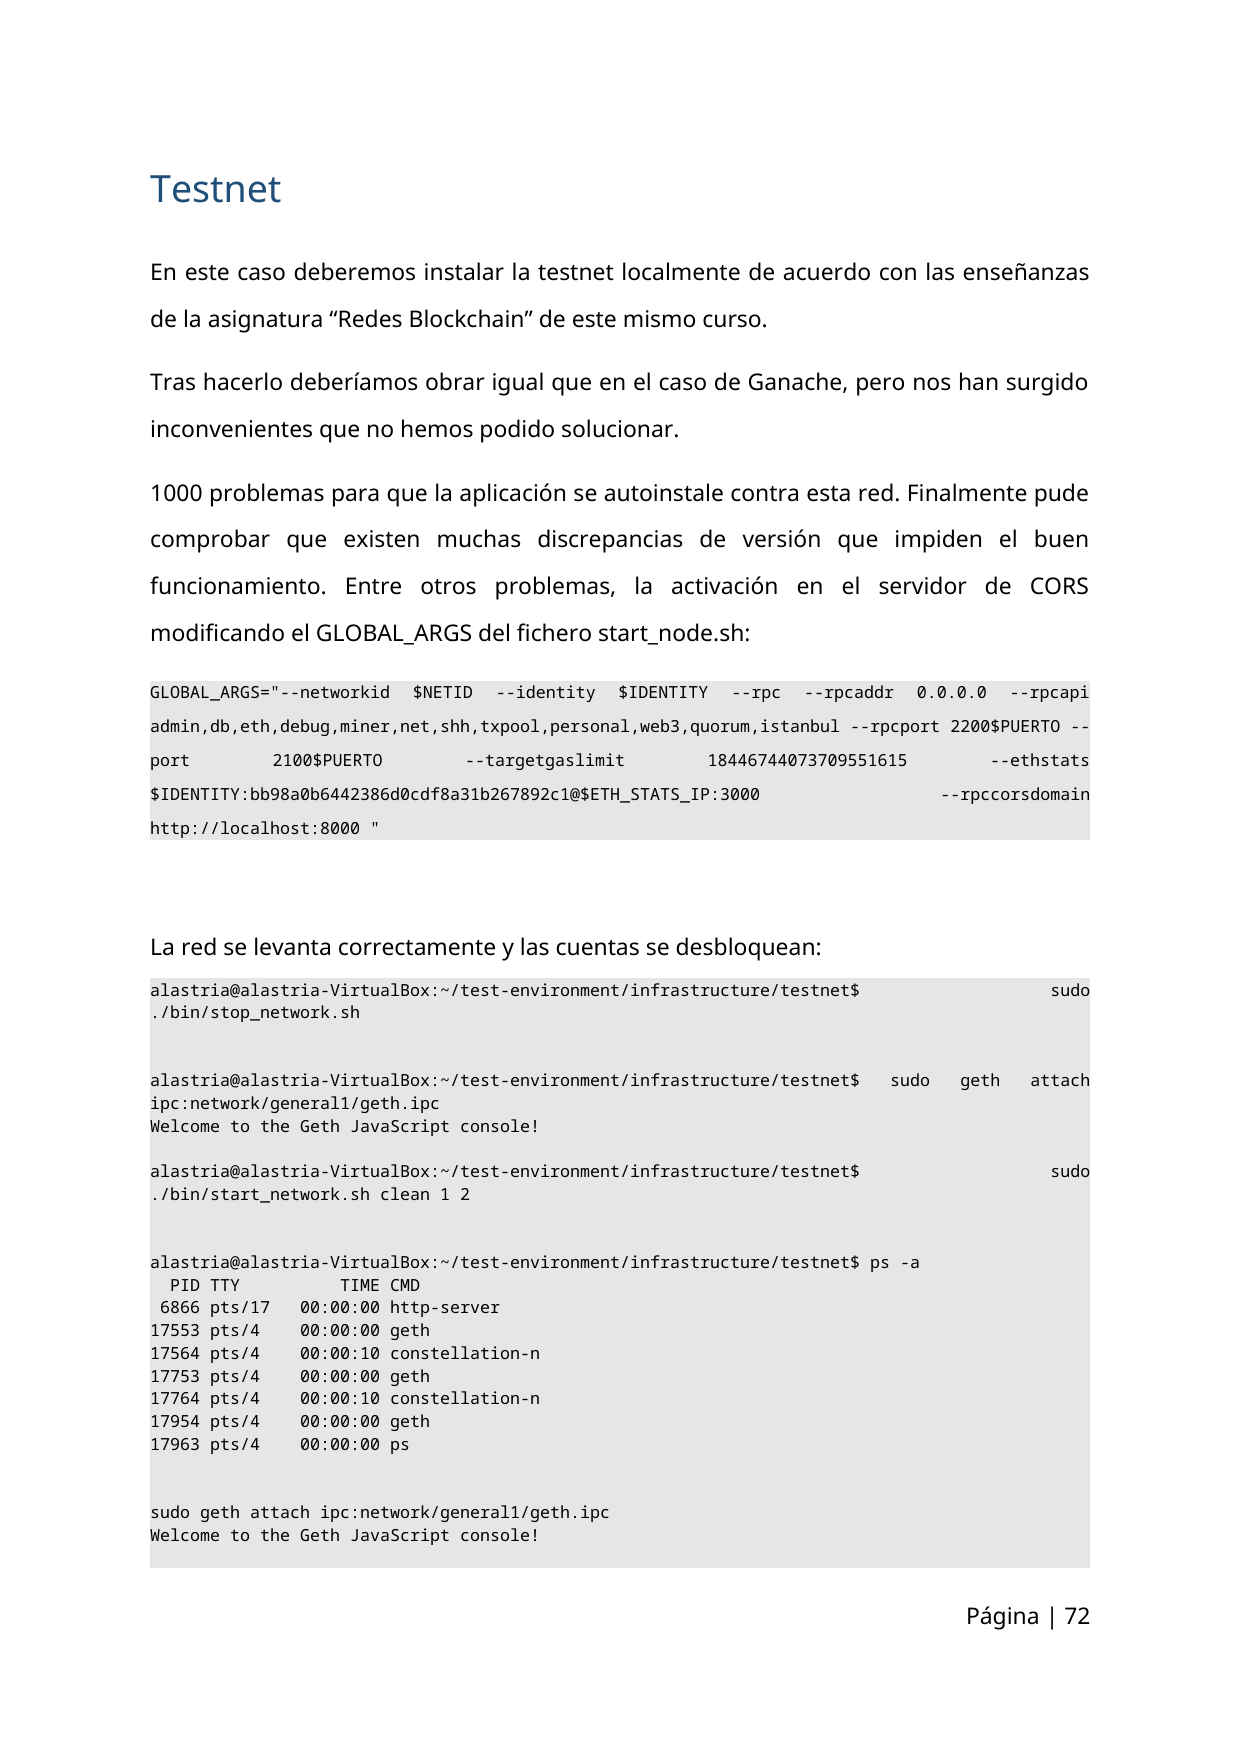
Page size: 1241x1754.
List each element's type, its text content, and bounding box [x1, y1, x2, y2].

text 17564 pts/4 00:00:10 constellation-n [150, 1341, 1090, 1364]
text Welcome to the Geth JavaScript console! [150, 1523, 1090, 1546]
text alastria@alastria-VirtualBox:~/test-environment/infrastructure/testnet$ sudo ./bin/stop_network.sh [150, 978, 1090, 1023]
text Welcome to the Geth JavaScript console! [150, 1114, 1090, 1137]
text PID TTY TIME CMD [150, 1273, 1090, 1296]
text 6866 pts/17 00:00:00 http-server [150, 1296, 1090, 1319]
text 17954 pts/4 00:00:00 geth [150, 1409, 1090, 1432]
text Tras hacerlo deberíamos obrar igual que en el caso de Ganache, pero nos han surgido inconvenientes que no hemos podido solucionar. [150, 366, 1090, 444]
text 17753 pts/4 00:00:00 geth [150, 1364, 1090, 1387]
text La red se levanta correctamente y las cuentas se desbloquean: [150, 931, 1090, 962]
text 17553 pts/4 00:00:00 geth [150, 1319, 1090, 1341]
text 17764 pts/4 00:00:10 constellation-n [150, 1387, 1090, 1409]
text GLOBAL_ARGS="--networkid $NETID --identity $IDENTITY --rpc --rpcaddr 0.0.0.0 --rpcapi admin,db,eth,debug,miner,net,shh,txpool,personal,web3,quorum,istanbul --rpcport 2200$PUERTO --port 2100$PUERTO --targetgaslimit 18446744073709551615 --ethstats $IDENTITY:bb98a0b6442386d0cdf8a31b267892c1@$ETH_STATS_IP:3000 --rpccorsdomain http://localhost:8000 " [150, 681, 1090, 840]
text sudo geth attach ipc:network/general1/geth.ipc [150, 1500, 1090, 1523]
text alastria@alastria-VirtualBox:~/test-environment/infrastructure/testnet$ sudo ./bin/start_network.sh clean 1 2 [150, 1160, 1090, 1205]
text 1000 problemas para que la aplicación se autoinstale contra esta red. Finalmente pude comprobar que existen muchas discrepancias de versión que impiden el buen funcionamiento. Entre otros problemas, la activación en el servidor de CORS modificando el GLOBAL_ARGS del fichero start_node.sh: [150, 477, 1090, 648]
text alastria@alastria-VirtualBox:~/test-environment/infrastructure/testnet$ sudo geth attach ipc:network/general1/geth.ipc [150, 1069, 1090, 1114]
text En este caso deberemos instalar la testnet localmente de acuerdo con las enseñanzas de la asignatura “Redes Blockchain” de este mismo curso. [150, 256, 1090, 334]
text alastria@alastria-VirtualBox:~/test-environment/infrastructure/testnet$ ps -a [150, 1251, 1090, 1273]
subtitle Testnet [150, 162, 1090, 213]
text 17963 pts/4 00:00:00 ps [150, 1432, 1090, 1455]
